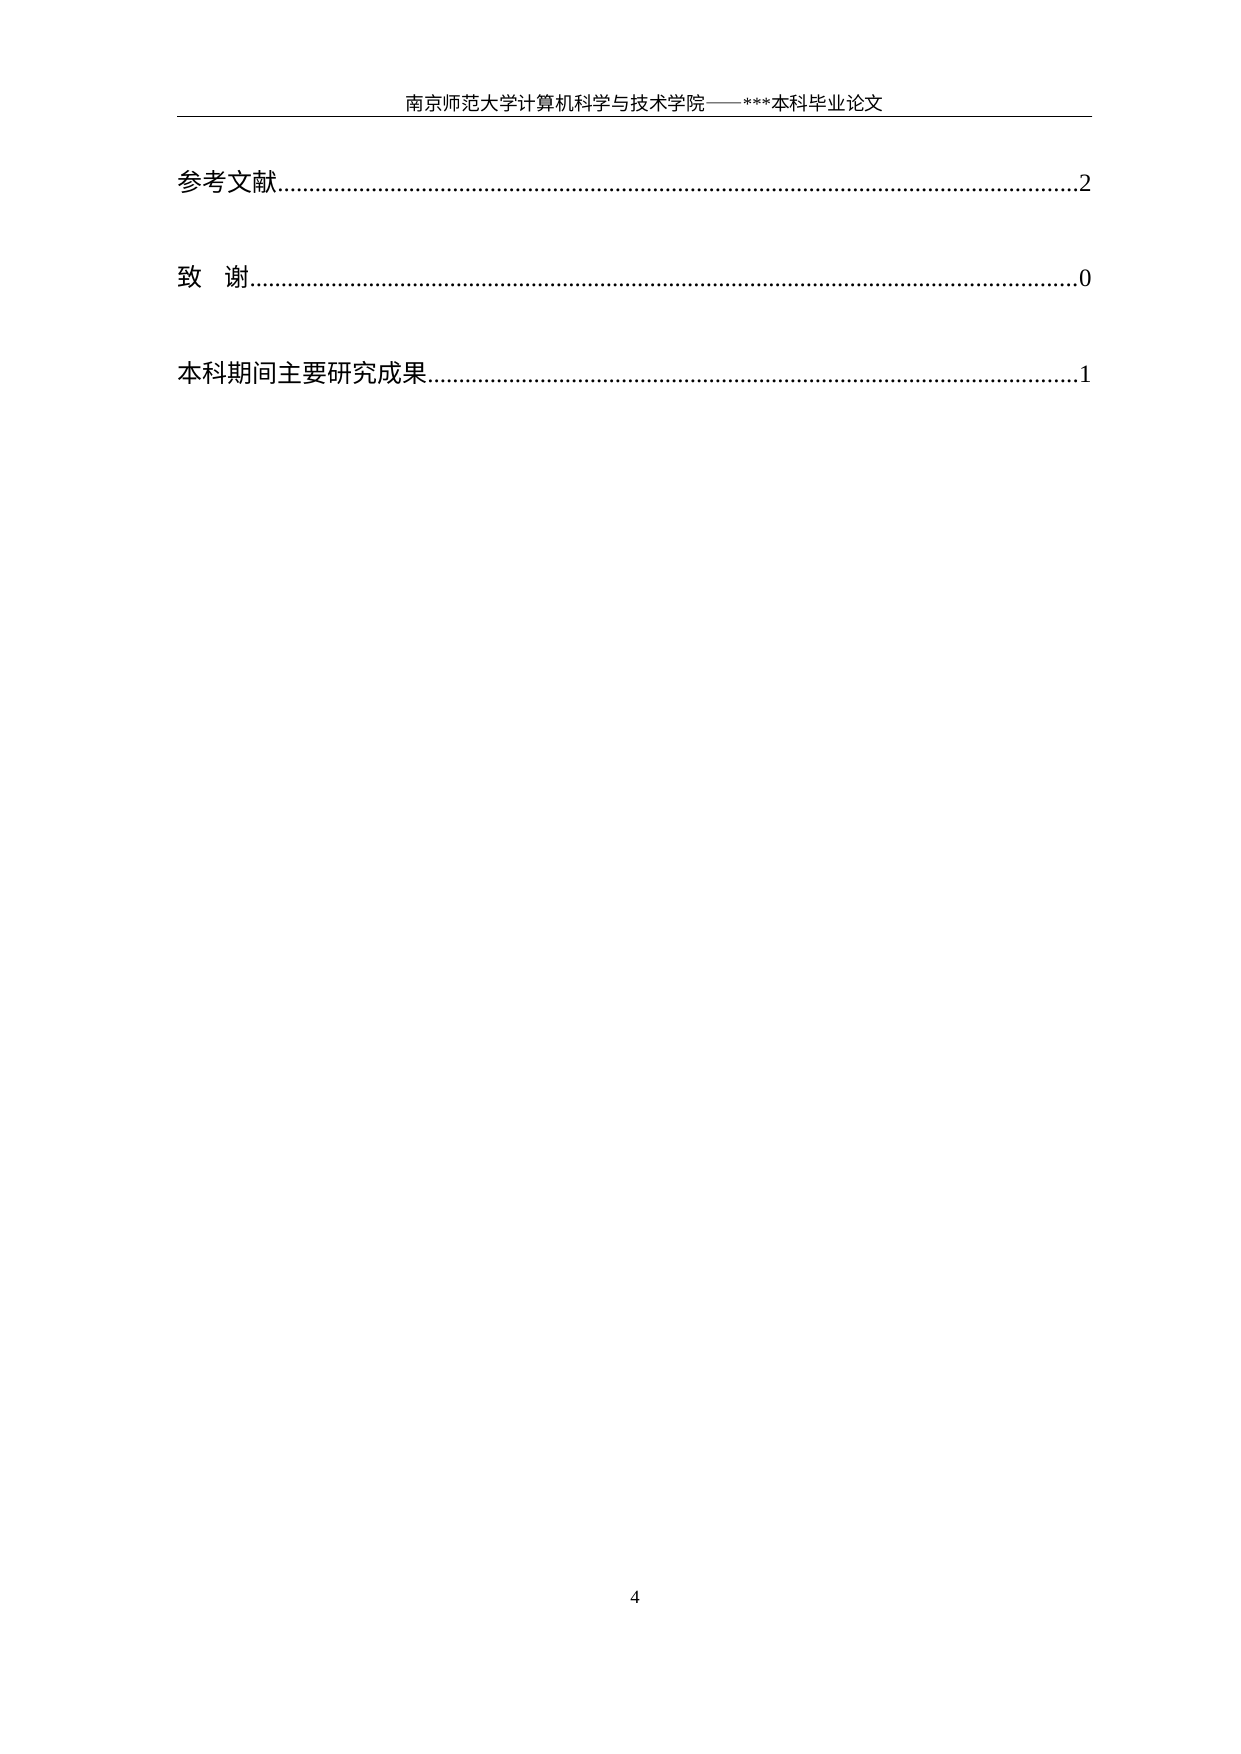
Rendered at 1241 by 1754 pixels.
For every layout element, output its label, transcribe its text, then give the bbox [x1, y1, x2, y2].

text 参考文献 2 [177, 148, 1092, 213]
text 致 谢 0 [177, 243, 1092, 308]
text 本科期间主要研究成果 1 [177, 339, 1092, 404]
